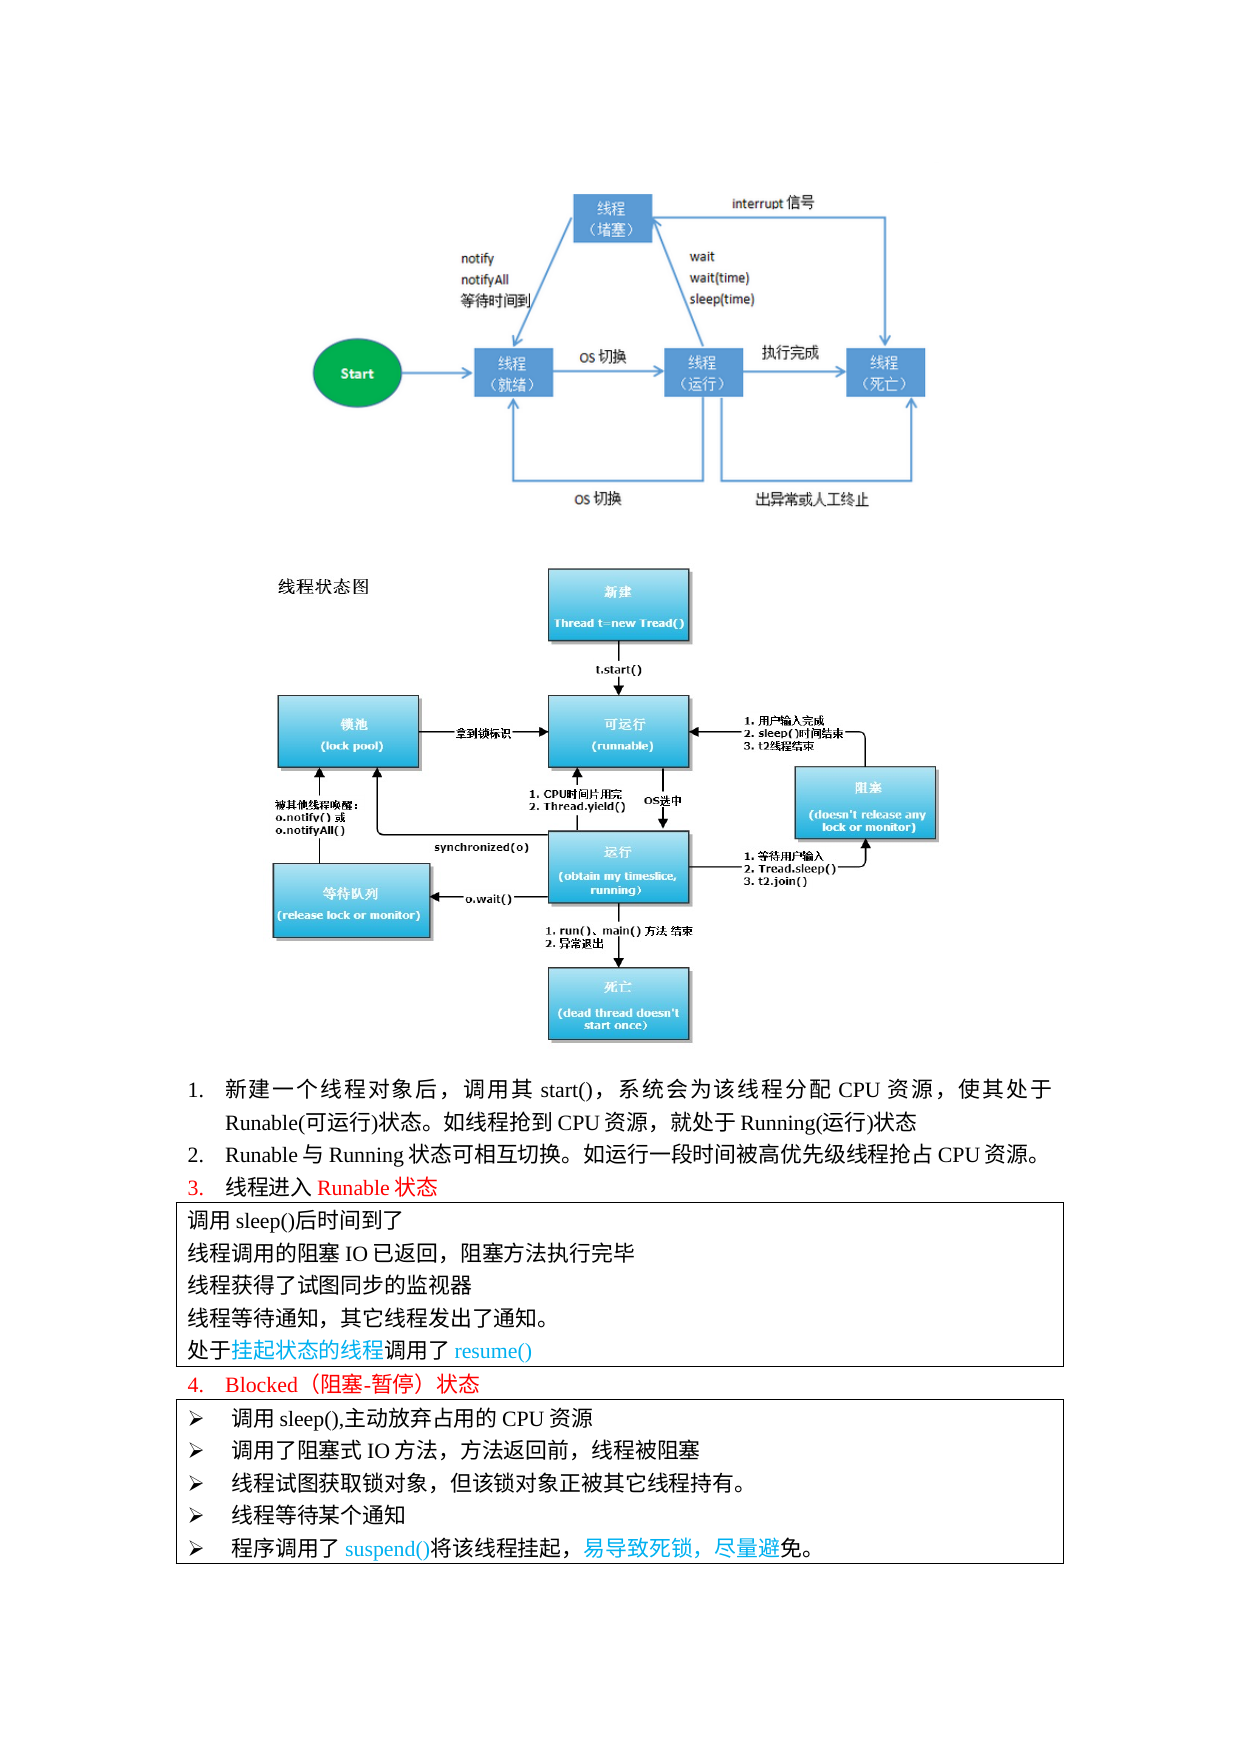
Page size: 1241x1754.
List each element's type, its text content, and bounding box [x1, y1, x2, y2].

list 线程进入Runable状态 [187, 1169, 1053, 1202]
table_header 调用sleep(),主动放弃占用的CPU资源 调用了阻塞式IO方法，方法返回前，线程被阻塞 线程试图获取锁对象，但该锁对象正被其它线程持有。 线程等待某个通知 程序调用了suspend()将该线程挂起，易导致死锁，尽量避免。 [177, 1400, 1063, 1563]
picture [300, 162, 940, 521]
list 新建一个线程对象后，调用其start()，系统会为该线程分配CPU资源，使其处于Runable(可运行)状态。如线程抢到CPU资源，就处于Running(运行)状态 [187, 1072, 1053, 1137]
picture [263, 552, 978, 1054]
list Blocked（阻塞-暂停）状态 [187, 1367, 1053, 1399]
list Runable与Running状态可相互切换。如运行一段时间被高优先级线程抢占CPU资源。 [187, 1137, 1053, 1169]
table_header 调用sleep()后时间到了 线程调用的阻塞IO已返回，阻塞方法执行完毕 线程获得了试图同步的监视器 线程等待通知，其它线程发出了通知。 处于挂起状态的线程调用了resume() [177, 1203, 1063, 1366]
